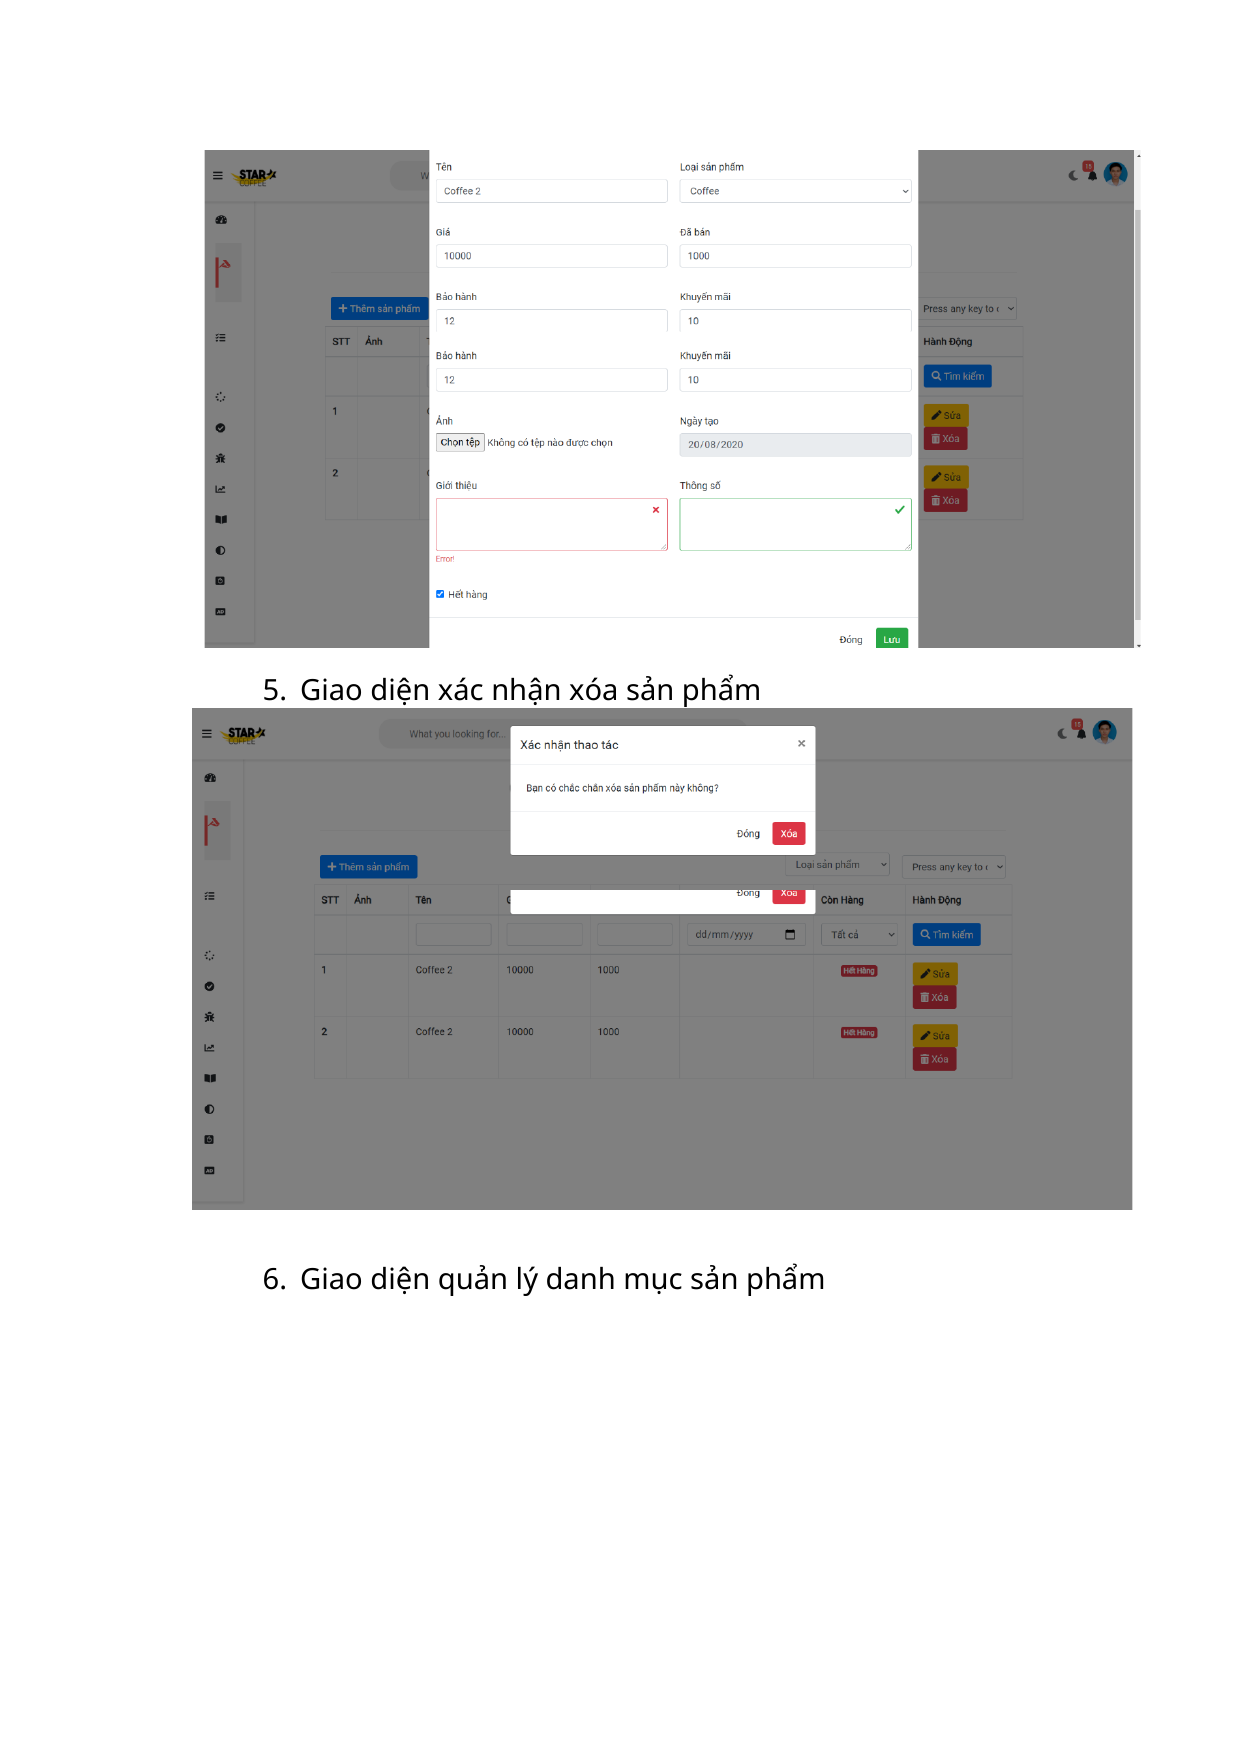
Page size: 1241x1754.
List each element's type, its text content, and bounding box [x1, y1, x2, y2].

list Giao diện xác nhận xóa sản phẩm [262, 647, 1090, 708]
picture [192, 708, 1133, 1210]
picture [203, 150, 1140, 647]
list Giao diện quản lý danh mục sản phẩm [262, 1258, 1090, 1298]
